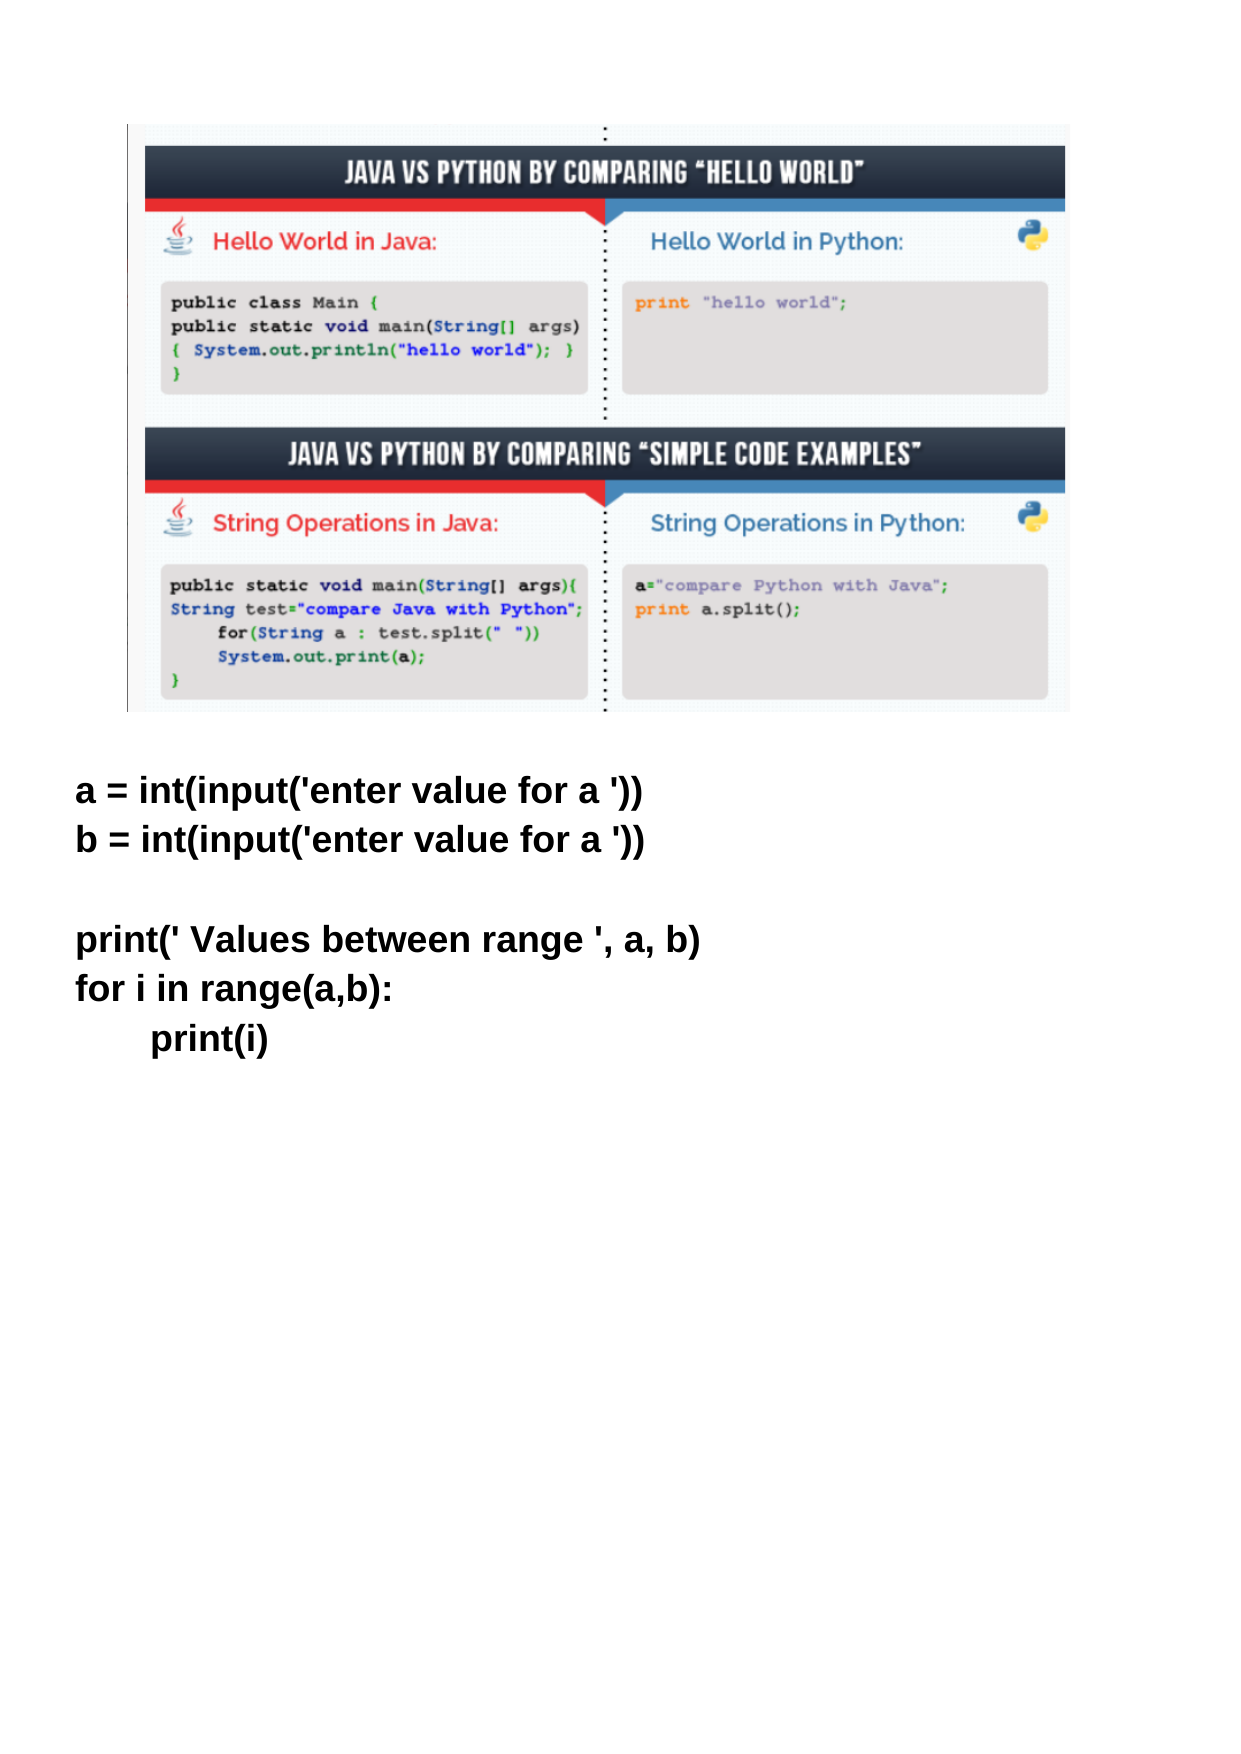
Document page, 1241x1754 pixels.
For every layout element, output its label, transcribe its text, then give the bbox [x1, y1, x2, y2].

text print(i) [75, 1016, 1165, 1059]
text print(' Values between range ', a, b) [75, 917, 1165, 960]
text for i in range(a,b): [75, 966, 1165, 1009]
text b = int(input('enter value for a ')) [75, 818, 1165, 861]
picture [127, 124, 1071, 712]
text a = int(input('enter value for a ')) [75, 768, 1165, 811]
